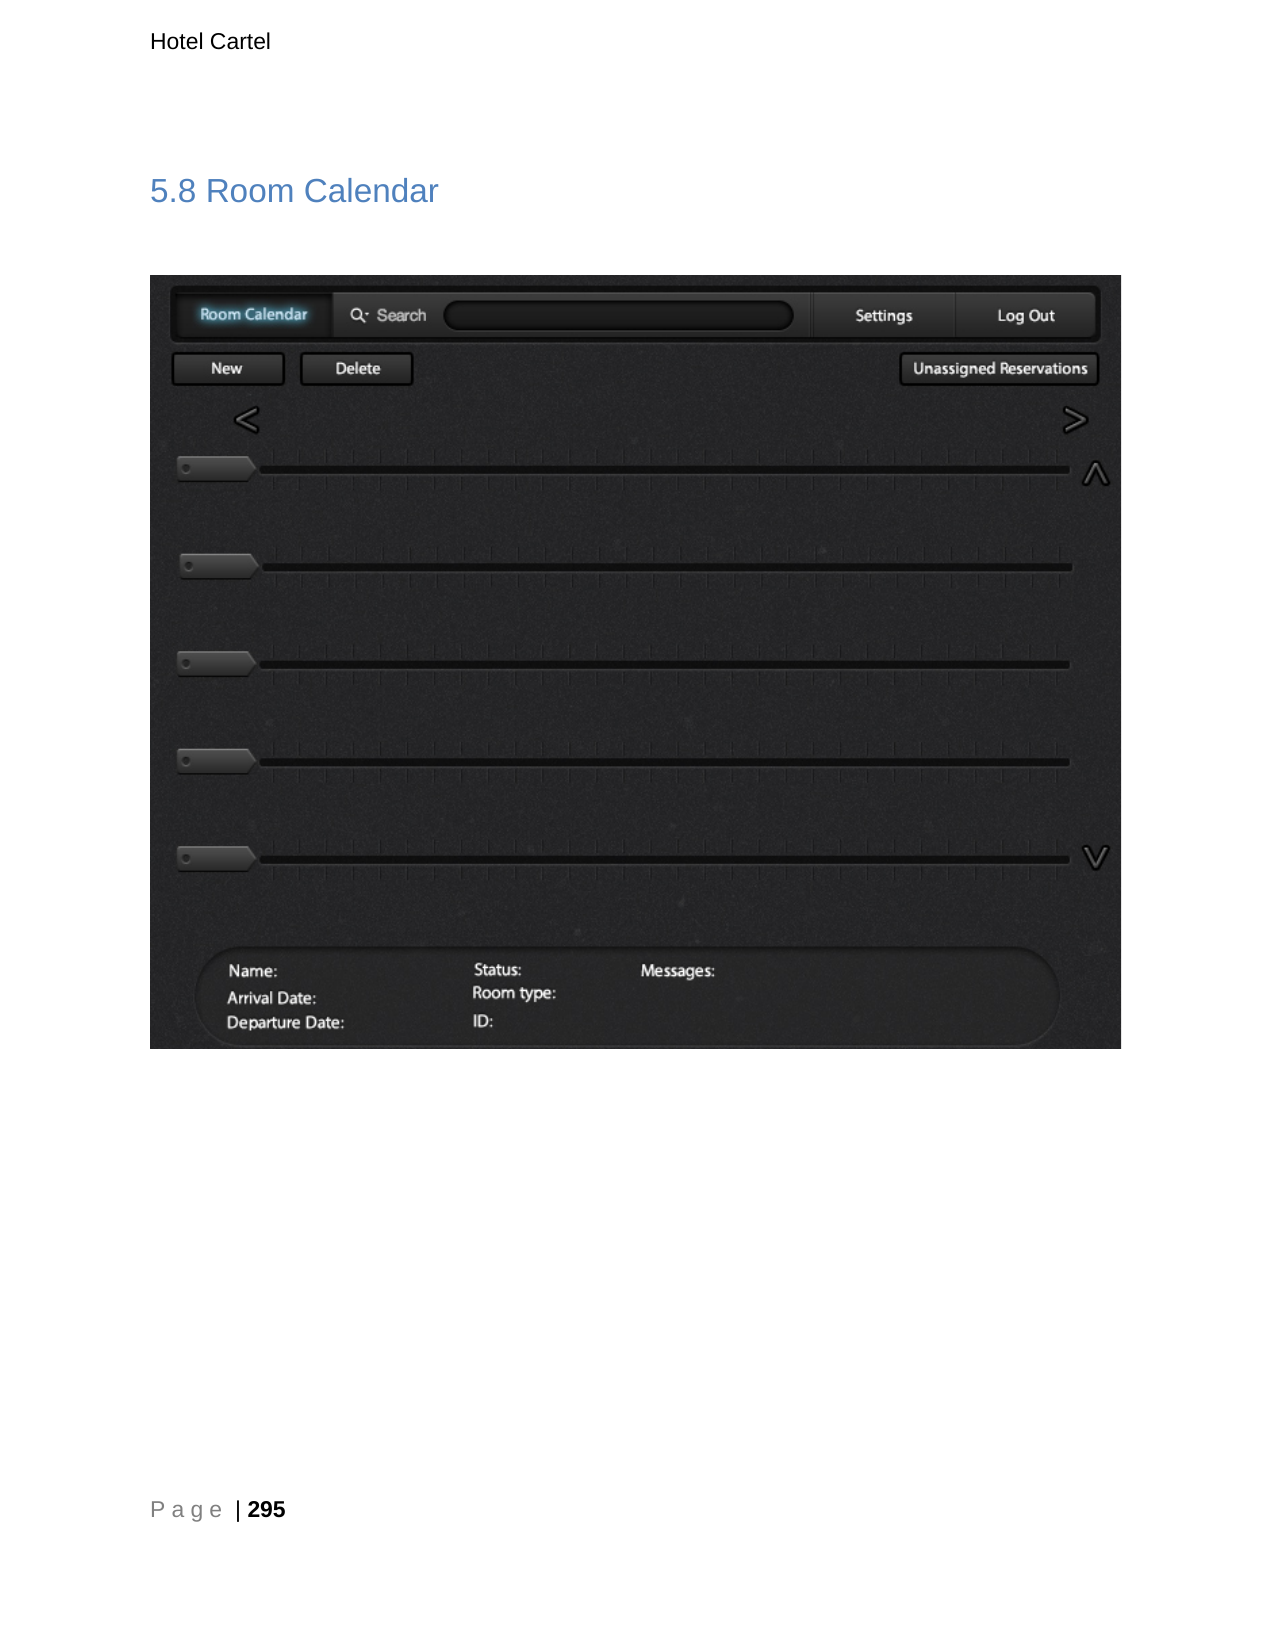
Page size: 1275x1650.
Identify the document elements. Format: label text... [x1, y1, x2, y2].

picture [150, 275, 1121, 1050]
subtitle 5.8 Room Calendar [150, 171, 1125, 209]
